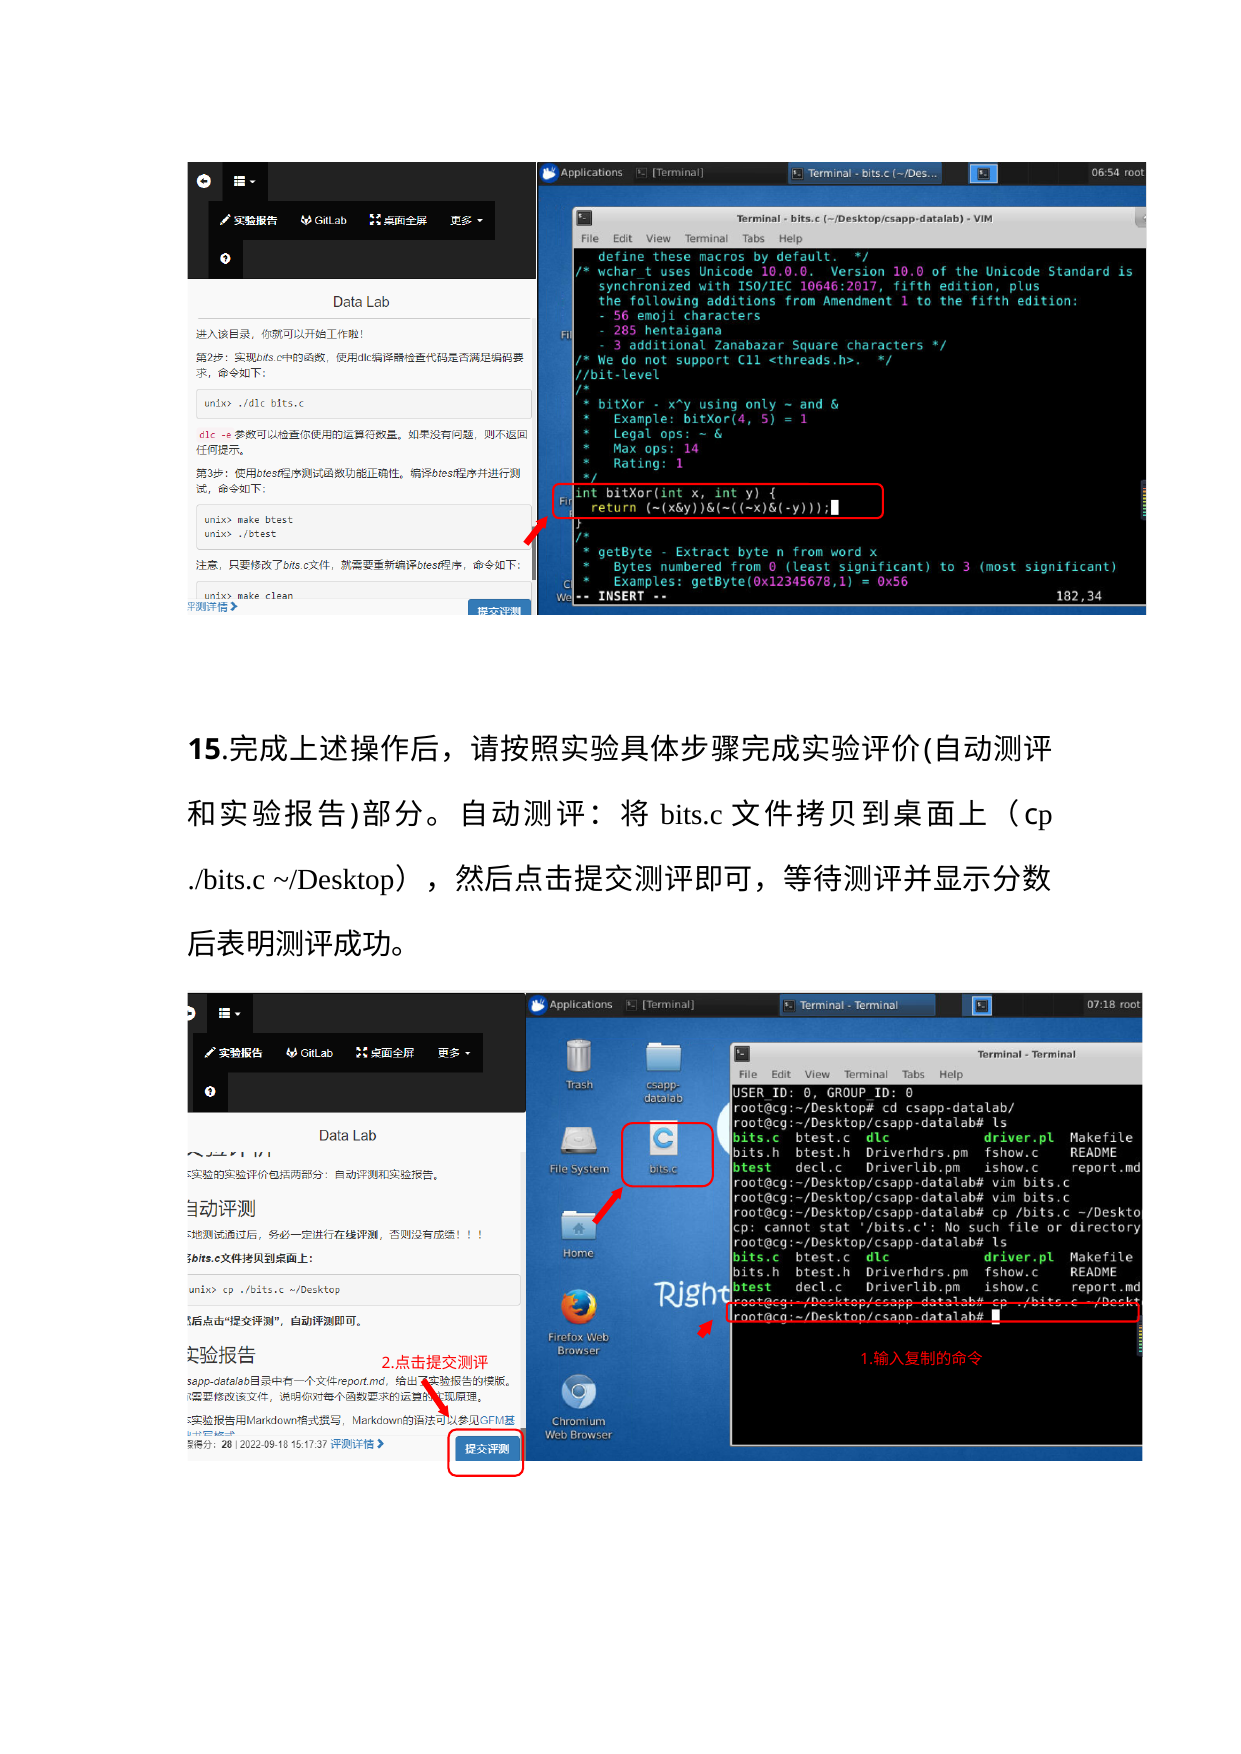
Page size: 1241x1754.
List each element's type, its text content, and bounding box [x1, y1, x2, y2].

text 15.完成上述操作后，请按照实验具体步骤完成实验评价(自动测评和实验报告)部分。自动测评：将bits.c文件拷贝到桌面上（cp ./bits.c ~/Desktop），然后点击提交测评即可，等待测评并显示分数后表明测评成功。 [187, 714, 1053, 974]
picture [450, 1431, 522, 1461]
picture [187, 990, 1143, 1461]
picture [187, 162, 1147, 615]
